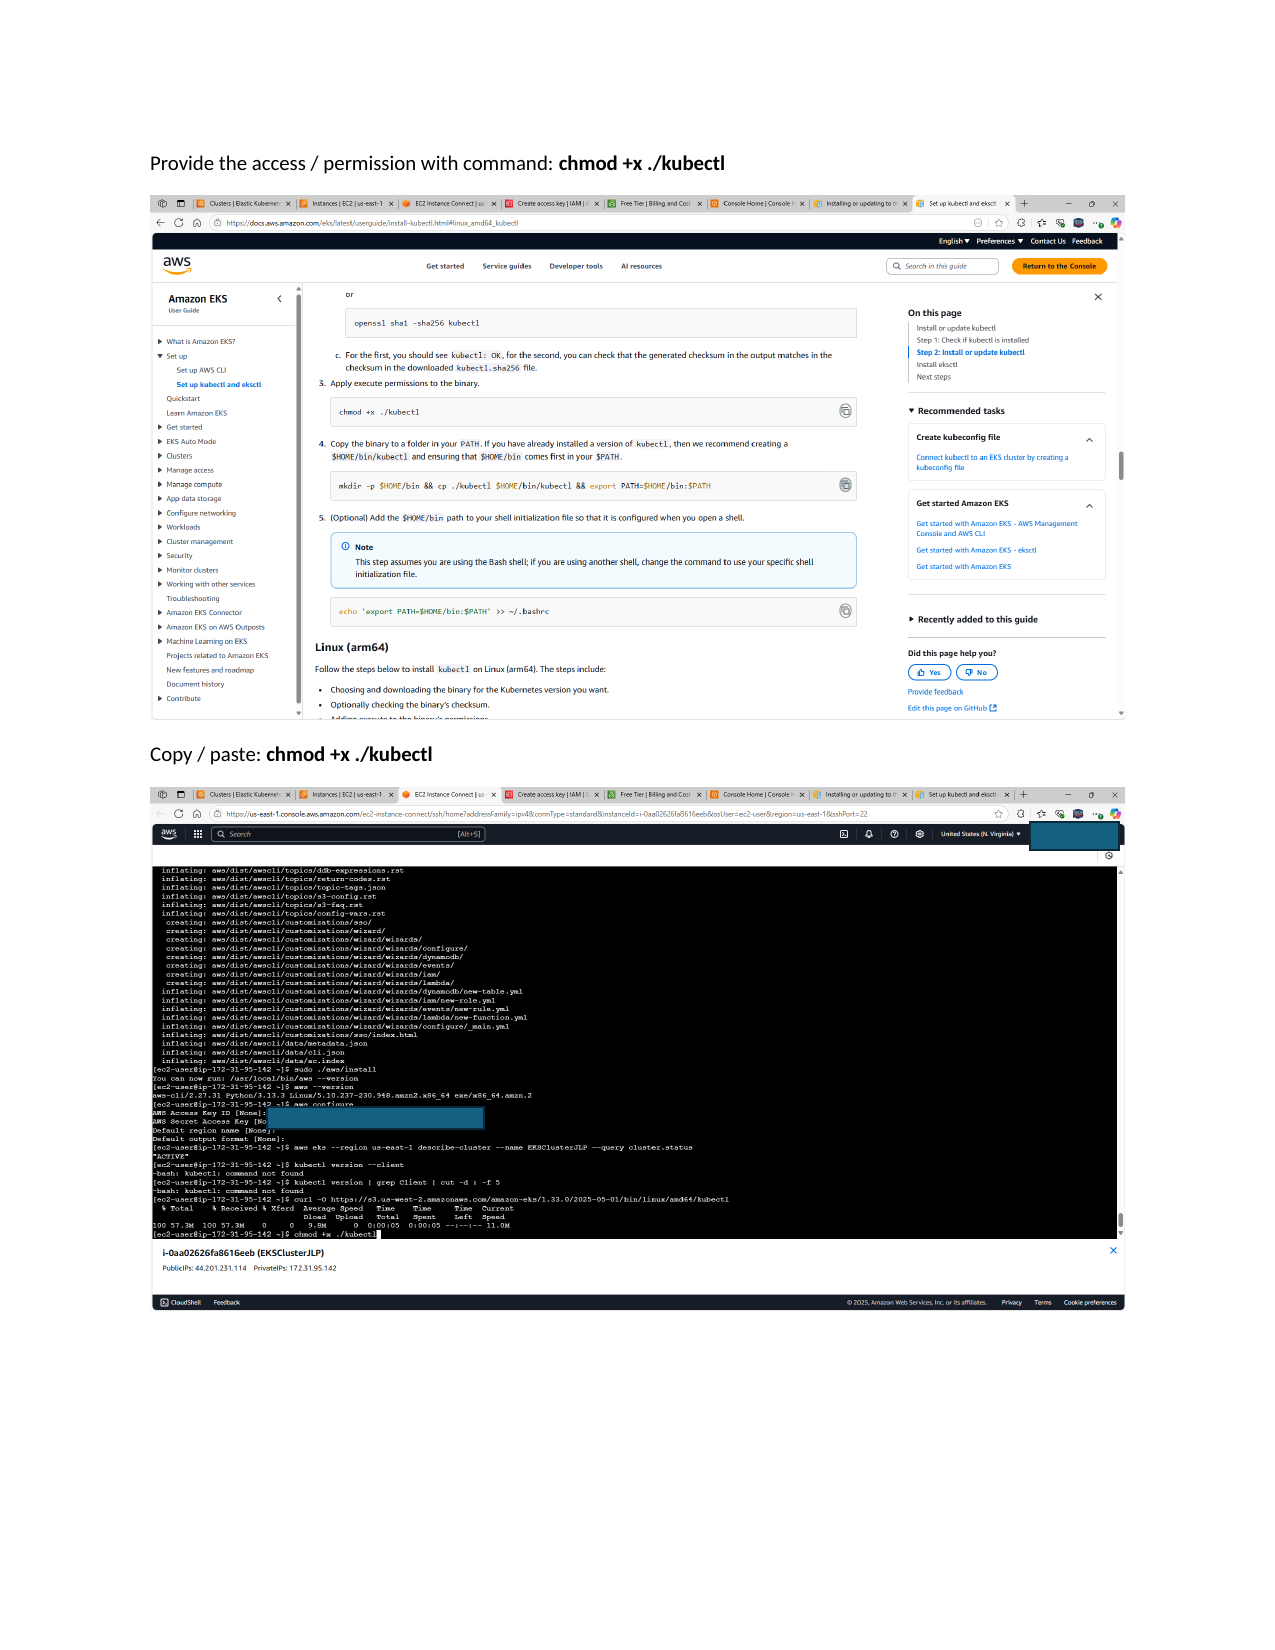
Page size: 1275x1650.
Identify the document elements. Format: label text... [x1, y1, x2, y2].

picture [150, 787, 1125, 1311]
picture [150, 195, 1125, 720]
text Copy / paste: chmod +x ./kubectl [150, 741, 1125, 767]
text Provide the access / permission with command: chmod +x ./kubectl [150, 150, 1125, 175]
